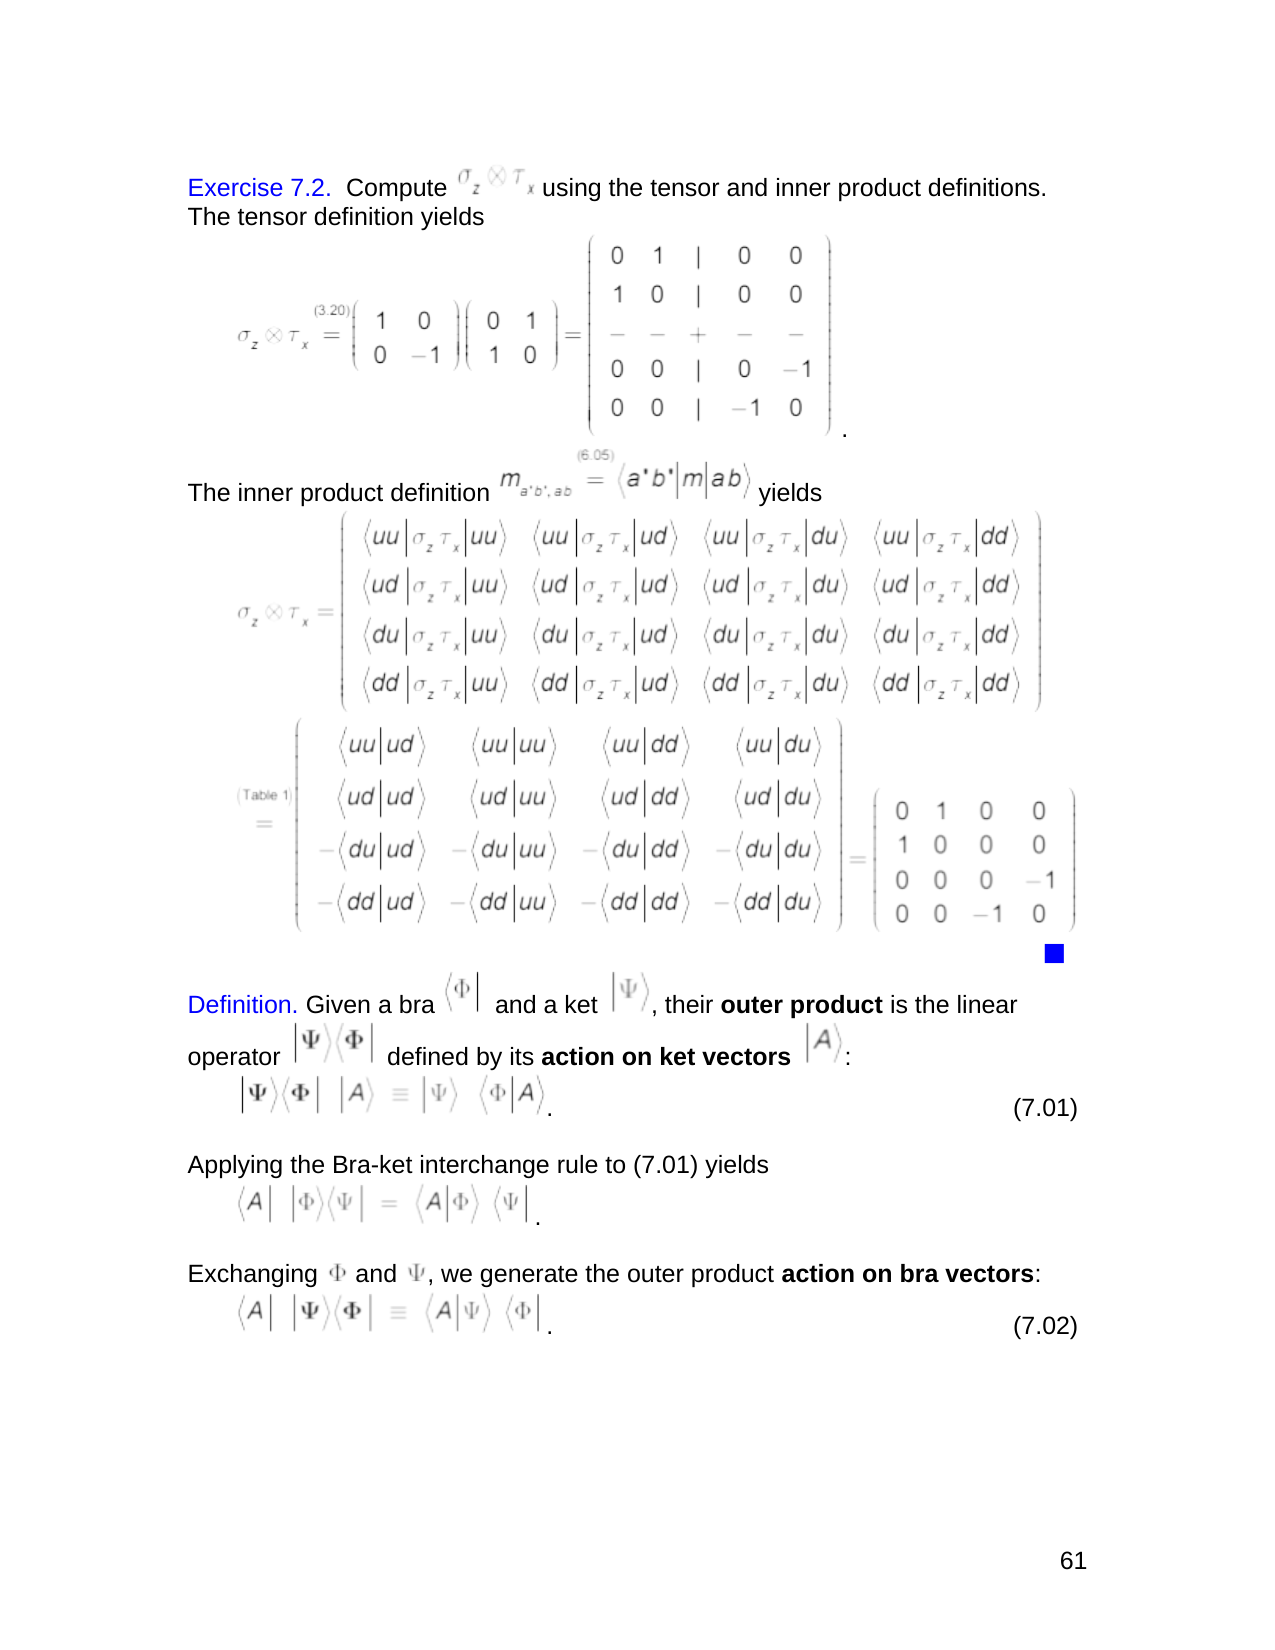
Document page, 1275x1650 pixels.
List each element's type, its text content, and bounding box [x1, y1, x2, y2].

text ■ [187, 933, 1087, 967]
text The inner product definition yields [187, 443, 1087, 506]
text . [187, 230, 1087, 443]
text . (7.02) [187, 1288, 1087, 1339]
text Exercise 7.2. Compute using the tensor and inner product definitions. [187, 150, 1087, 201]
text . [187, 1179, 1087, 1231]
text Definition. Given a bra and a ket , their outer product is the linear operator defined by its action on ket vectors : [187, 967, 1087, 1070]
text Applying the Bra-ket interchange rule to (7.01) yields [187, 1150, 1087, 1179]
text The tensor definition yields [187, 201, 1087, 230]
text Exchanging and , we generate the outer product action on bra vectors: [187, 1259, 1087, 1288]
text . (7.01) [187, 1070, 1087, 1122]
